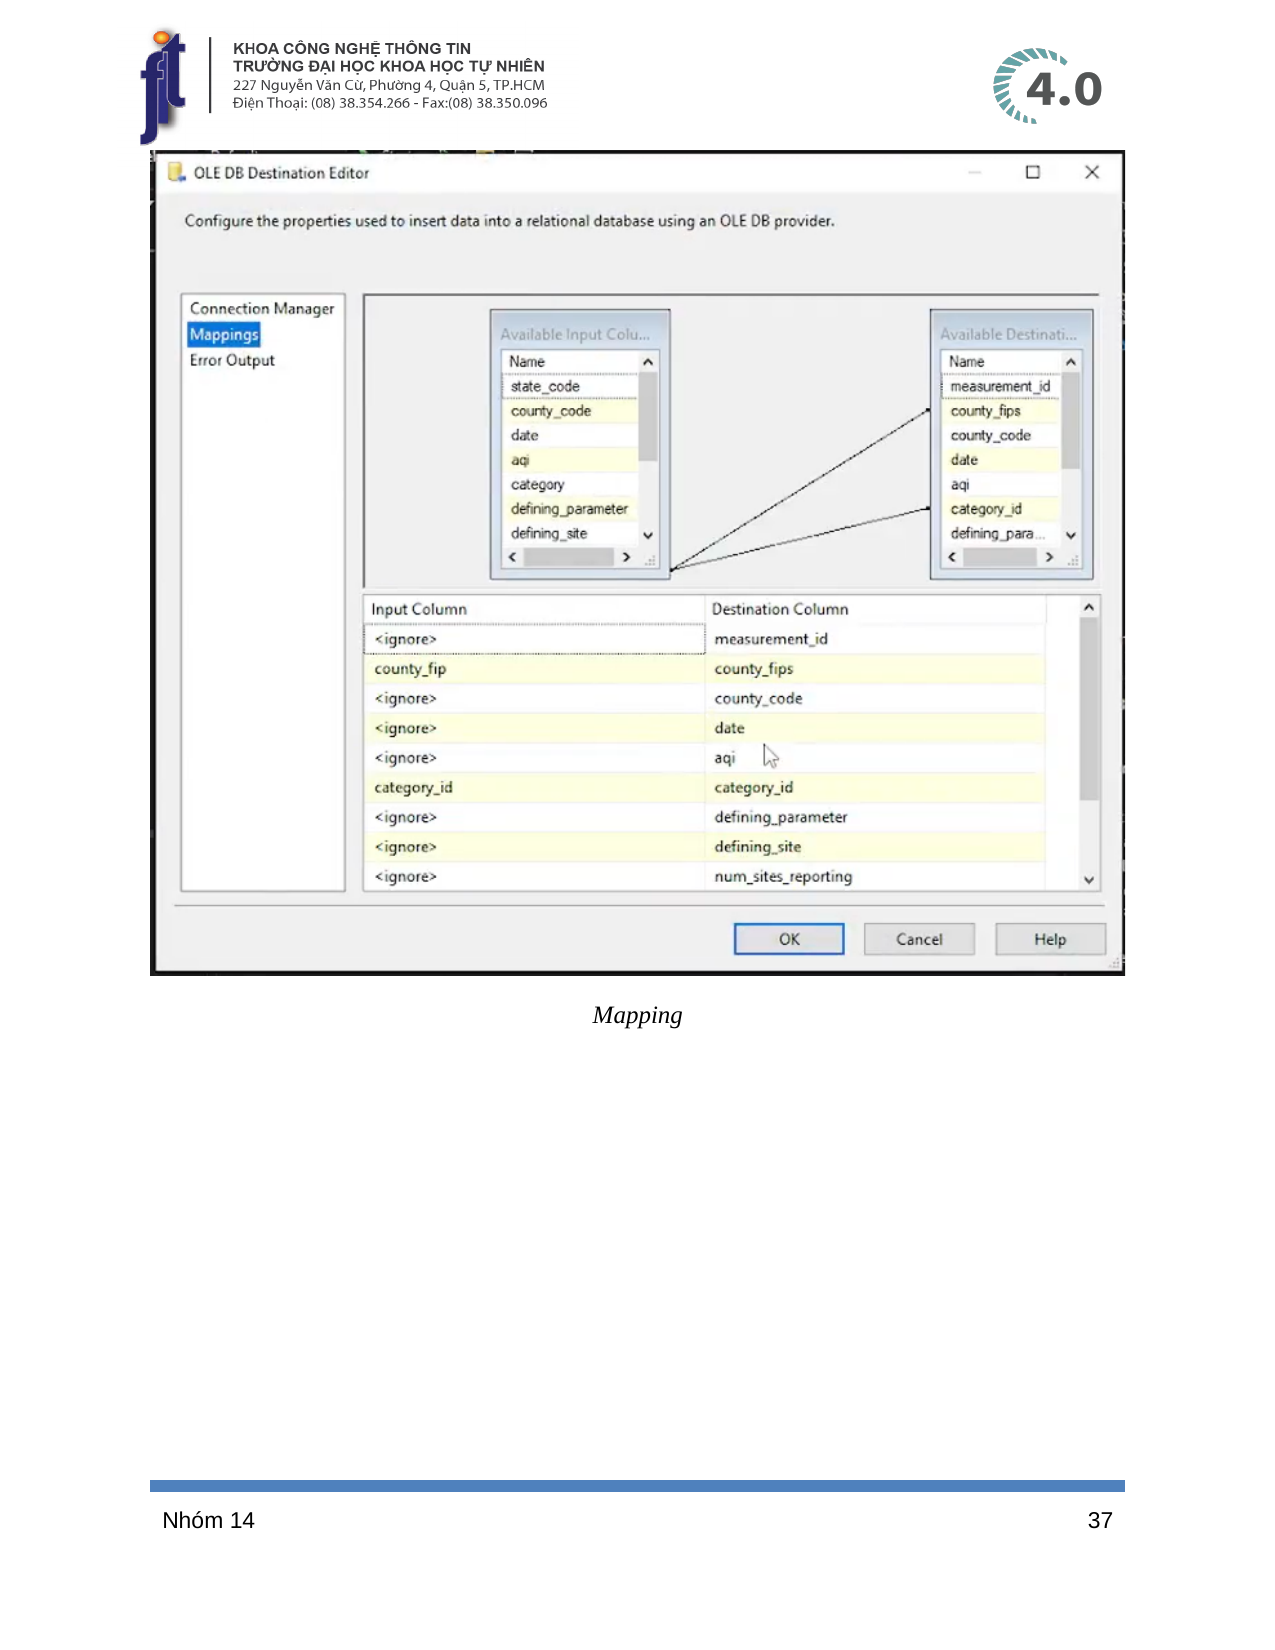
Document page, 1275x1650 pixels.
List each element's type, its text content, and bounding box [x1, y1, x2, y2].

text Mapping [150, 1000, 1125, 1029]
picture [985, 41, 1108, 127]
picture [117, 21, 1125, 976]
